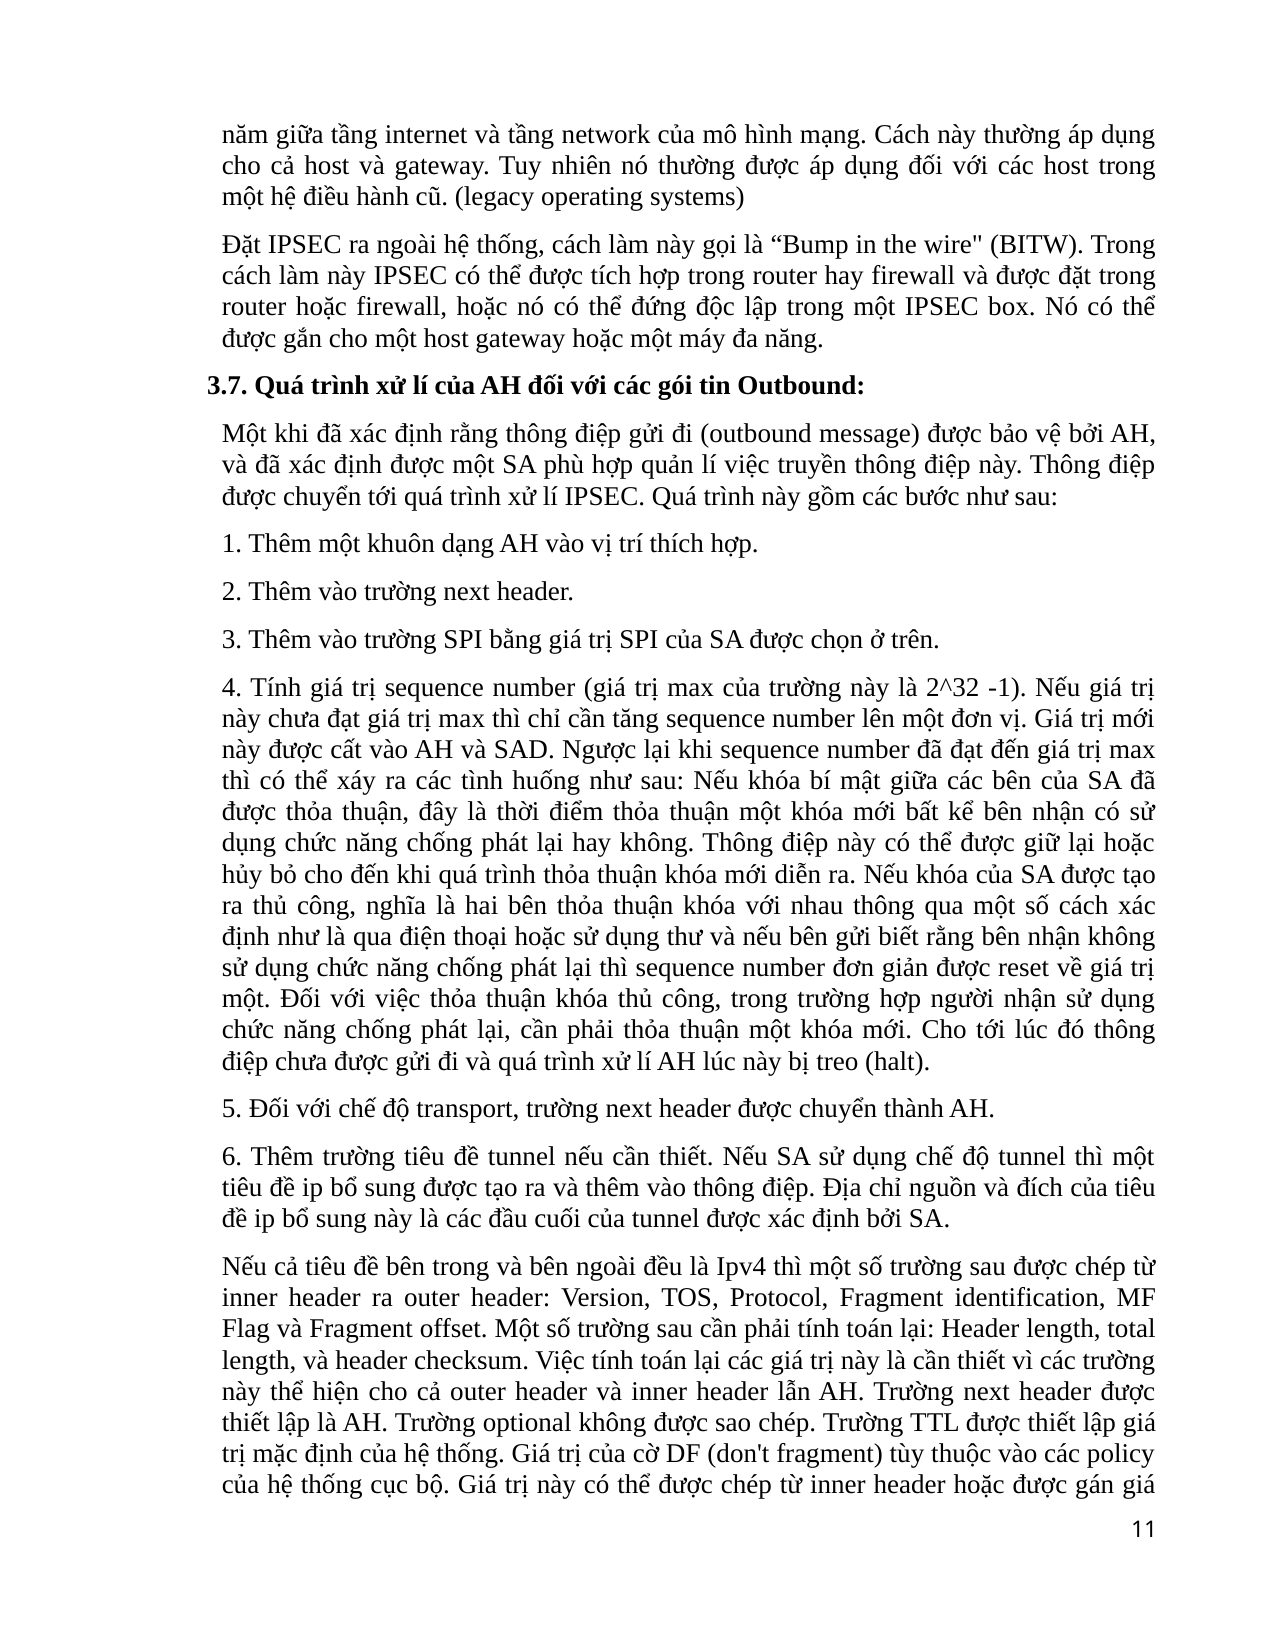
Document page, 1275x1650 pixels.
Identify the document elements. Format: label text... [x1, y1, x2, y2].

text 1. Thêm một khuôn dạng AH vào vị trí thích hợp. [222, 527, 1157, 558]
text 4. Tính giá trị sequence number (giá trị max của trường này là 2^32 -1). Nếu giá trị này chưa đạt giá trị max thì chỉ cần tăng sequence number lên một đơn vị. Giá trị mới này được cất vào AH và SAD. Ngược lại khi sequence number đã đạt đến giá trị max thì có thể xáy ra các tình huống như sau: Nếu khóa bí mật giữa các bên của SA đã được thỏa thuận, đây là thời điểm thỏa thuận một khóa mới bất kể bên nhận có sử dụng chức năng chống phát lại hay không. Thông điệp này có thể được giữ lại hoặc hủy bỏ cho đến khi quá trình thỏa thuận khóa mới diễn ra. Nếu khóa của SA được tạo ra thủ công, nghĩa là hai bên thỏa thuận khóa với nhau thông qua một số cách xác định như là qua điện thoại hoặc sử dụng thư và nếu bên gửi biết rằng bên nhận không sử dụng chức năng chống phát lại thì sequence number đơn giản được reset về giá trị một. Đối với việc thỏa thuận khóa thủ công, trong trường hợp người nhận sử dụng chức năng chống phát lại, cần phải thỏa thuận một khóa mới. Cho tới lúc đó thông điệp chưa được gửi đi và quá trình xử lí AH lúc này bị treo (halt). [222, 671, 1157, 1076]
text 5. Đối với chế độ transport, trường next header được chuyển thành AH. [222, 1092, 1157, 1123]
text 2. Thêm vào trường next header. [222, 575, 1157, 606]
text Một khi đã xác định rằng thông điệp gửi đi (outbound message) được bảo vệ bởi AH, và đã xác định được một SA phù hợp quản lí việc truyền thông điệp này. Thông điệp được chuyển tới quá trình xử lí IPSEC. Quá trình này gồm các bước như sau: [222, 417, 1157, 511]
text 6. Thêm trường tiêu đề tunnel nếu cần thiết. Nếu SA sử dụng chế độ tunnel thì một tiêu đề ip bổ sung được tạo ra và thêm vào thông điệp. Địa chỉ nguồn và đích của tiêu đề ip bổ sung này là các đầu cuối của tunnel được xác định bởi SA. [222, 1140, 1157, 1234]
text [222, 118, 1157, 212]
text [222, 1250, 1157, 1499]
text Đặt IPSEC ra ngoài hệ thống, cách làm này gọi là “Bump in the wire" (BITW). Trong cách làm này IPSEC có thể được tích hợp trong router hay firewall và được đặt trong router hoặc firewall, hoặc nó có thể đứng độc lập trong một IPSEC box. Nó có thể được gắn cho một host gateway hoặc một máy đa năng. [222, 228, 1157, 353]
text 3.7. Quá trình xử lí của AH đối với các gói tin Outbound: [207, 369, 1157, 401]
text 3. Thêm vào trường SPI bằng giá trị SPI của SA được chọn ở trên. [222, 623, 1157, 654]
